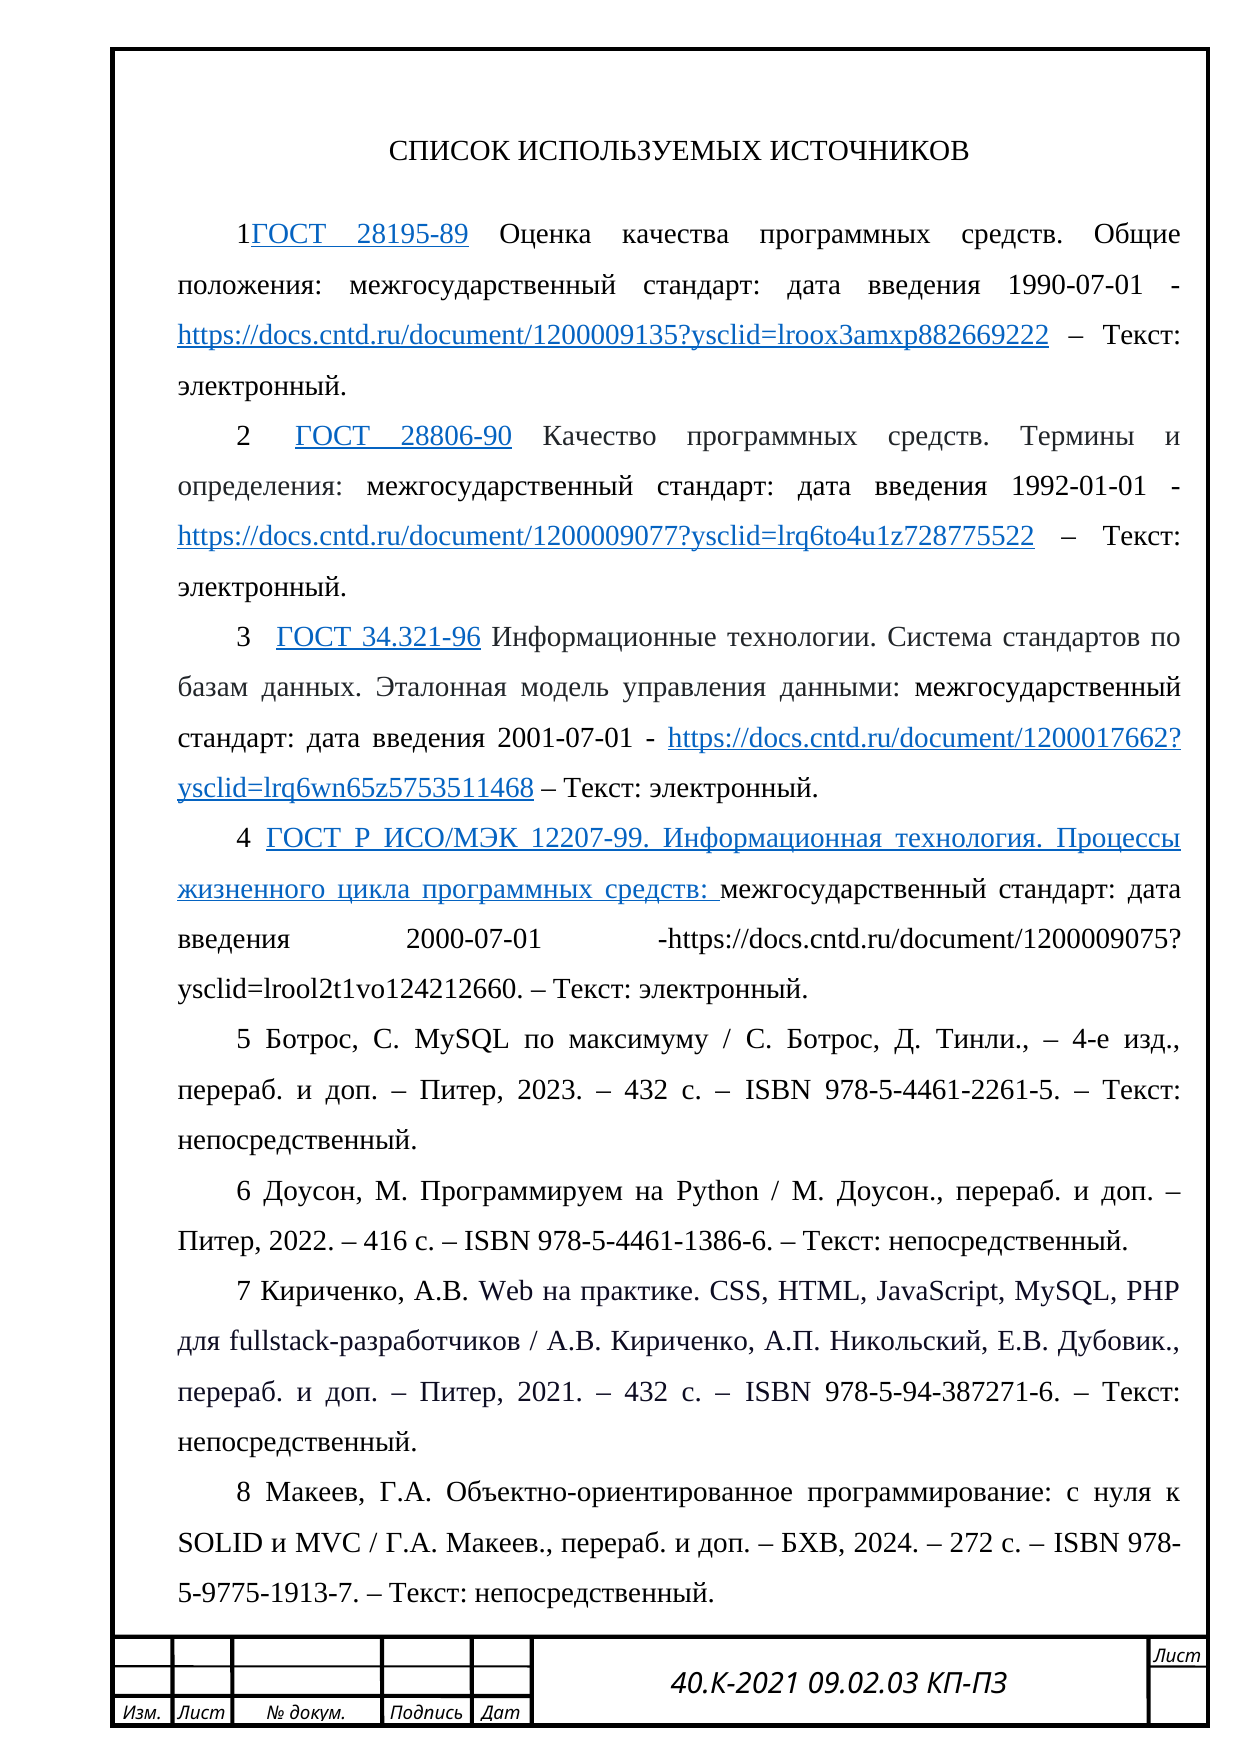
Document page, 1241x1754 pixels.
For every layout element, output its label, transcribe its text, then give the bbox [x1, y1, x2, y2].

list Макеев, Г.А. Объектно-ориентированное программирование: с нуля к SOLID и MVC / Г.А. Макеев., перераб. и доп. – БХВ, 2024. – 272 с. – ISBN 978-5-9775-1913-7. – Текст: непосредственный. [177, 1474, 1181, 1609]
list Кириченко, А.В. Web на практике. CSS, HTML, JavaScript, MySQL, PHP для fullstack-разработчиков / А.В. Кириченко, А.П. Никольский, Е.В. Дубовик., перераб. и доп. – Питер, 2021. – 432 с. – ISBN 978-5-94-387271-6. – Текст: непосредственный. [177, 1273, 1181, 1458]
list ГОСТ 28806-90 Качество программных средств. Термины и определения: межгосударственный стандарт: дата введения 1992-01-01 - https://docs.cntd.ru/document/1200009077?ysclid=lrq6to4u1z728775522 – Текст: электронный. [177, 418, 1181, 602]
list ГОСТ 34.321-96 Информационные технологии. Система стандартов по базам данных. Эталонная модель управления данными: межгосударственный стандарт: дата введения 2001-07-01 - https://docs.cntd.ru/document/1200017662?ysclid=lrq6wn65z5753511468 – Текст: электронный. [177, 619, 1181, 804]
list Ботрос, С. MySQL по максимуму / C. Ботрос, Д. Тинли., – 4-е изд., перераб. и доп. – Питер, 2023. – 432 с. – ISBN 978-5-4461-2261-5. – Текст: непосредственный. [177, 1022, 1181, 1156]
list ГОСТ 28195-89 Оценка качества программных средств. Общие положения: межгосударственный стандарт: дата введения 1990-07-01 - https://docs.cntd.ru/document/1200009135?ysclid=lroox3amxp882669222 – Текст: электронный. [177, 217, 1181, 401]
list Доусон, М. Программируем на Python / М. Доусон., перераб. и доп. – Питер, 2022. – 416 с. – ISBN 978-5-4461-1386-6. – Текст: непосредственный. [177, 1173, 1181, 1256]
list ГОСТ Р ИСО/МЭК 12207-99. Информационная технология. Процессы жизненного цикла программных средств: межгосударственный стандарт: дата введения 2000-07-01 -https://docs.cntd.ru/document/1200009075?ysclid=lrool2t1vo124212660. – Текст: электронный. [177, 820, 1181, 1005]
text СПИСОК ИСПОЛЬЗУЕМЫХ ИСТОЧНИКОВ [177, 133, 1181, 166]
